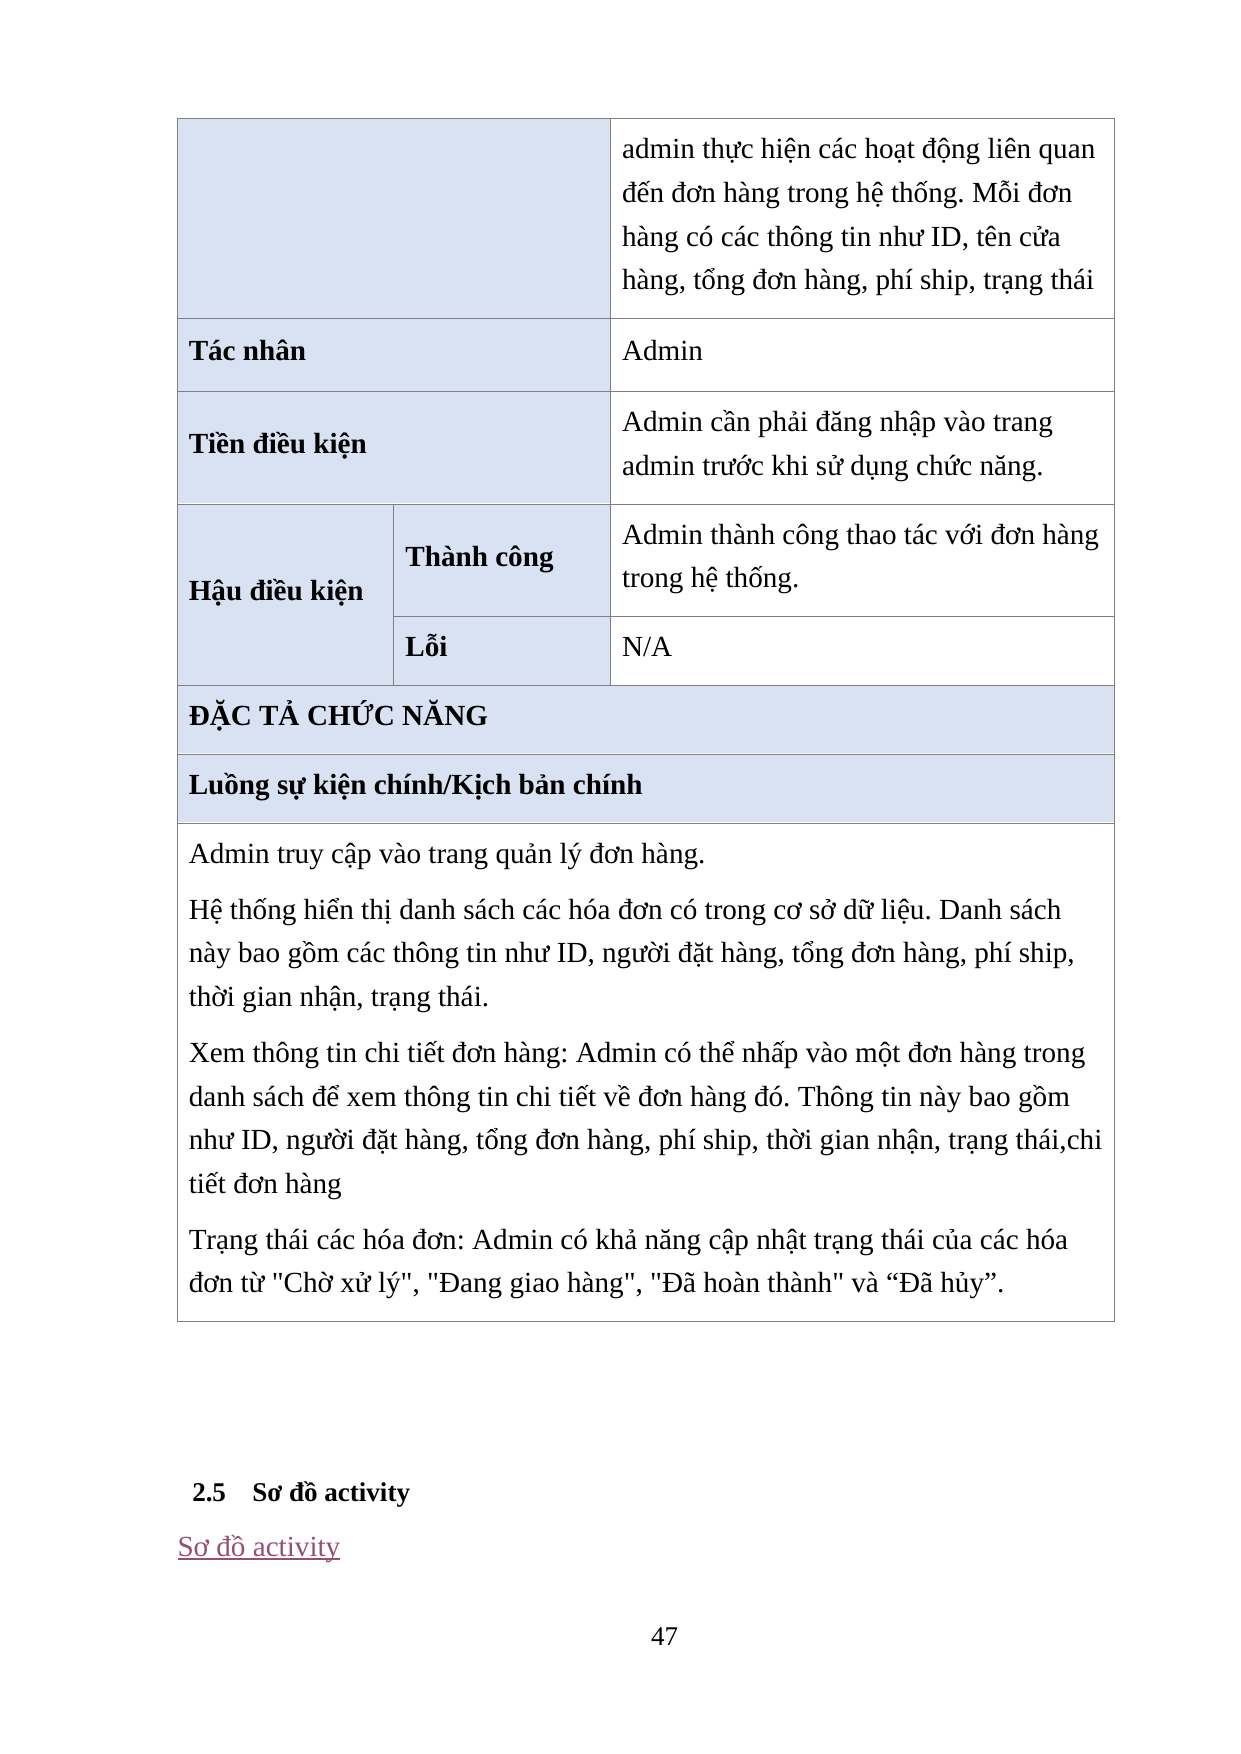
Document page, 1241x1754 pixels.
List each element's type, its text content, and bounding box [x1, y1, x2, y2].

table_cell Tiền điều kiện [178, 392, 610, 503]
table_cell Admin cần phải đăng nhập vào trang admin trước khi sử dụng chức năng. [611, 392, 1114, 503]
text Sơ đồ activity [177, 1529, 1152, 1563]
table_cell Mô tả [178, 119, 610, 318]
table_cell Tác nhân [178, 319, 610, 391]
table_cell Lỗi [394, 617, 610, 685]
subtitle Sơ đồ activity [192, 1476, 1152, 1507]
table_cell Admin [611, 319, 1114, 391]
table_cell N/A [611, 617, 1114, 685]
table_cell Luồng sự kiện chính/Kịch bản chính [178, 755, 1114, 822]
table_cell Admin truy cập vào trang quản lý đơn hàng. Hệ thống hiển thị danh sách các hóa đơn có trong cơ sở dữ liệu. Danh sách này bao gồm các thông tin như ID, người đặt hàng, tổng đơn hàng, phí ship, thời gian nhận, trạng thái. Xem thông tin chi tiết đơn hàng: Admin có thể nhấp vào một đơn hàng trong danh sách để xem thông tin chi tiết về đơn hàng đó. Thông tin này bao gồm như ID, người đặt hàng, tổng đơn hàng, phí ship, thời gian nhận, trạng thái,chi tiết đơn hàng Trạng thái các hóa đơn: Admin có khả năng cập nhật trạng thái của các hóa đơn từ "Chờ xử lý", "Đang giao hàng", "Đã hoàn thành" và “Đã hủy”. [178, 824, 1114, 1321]
table_cell Thành công [394, 505, 610, 616]
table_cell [611, 119, 1114, 318]
table_cell ĐẶC TẢ CHỨC NĂNG [178, 686, 1114, 753]
table_cell Admin thành công thao tác với đơn hàng trong hệ thống. [611, 505, 1114, 616]
table_cell Hậu điều kiện [178, 505, 393, 685]
